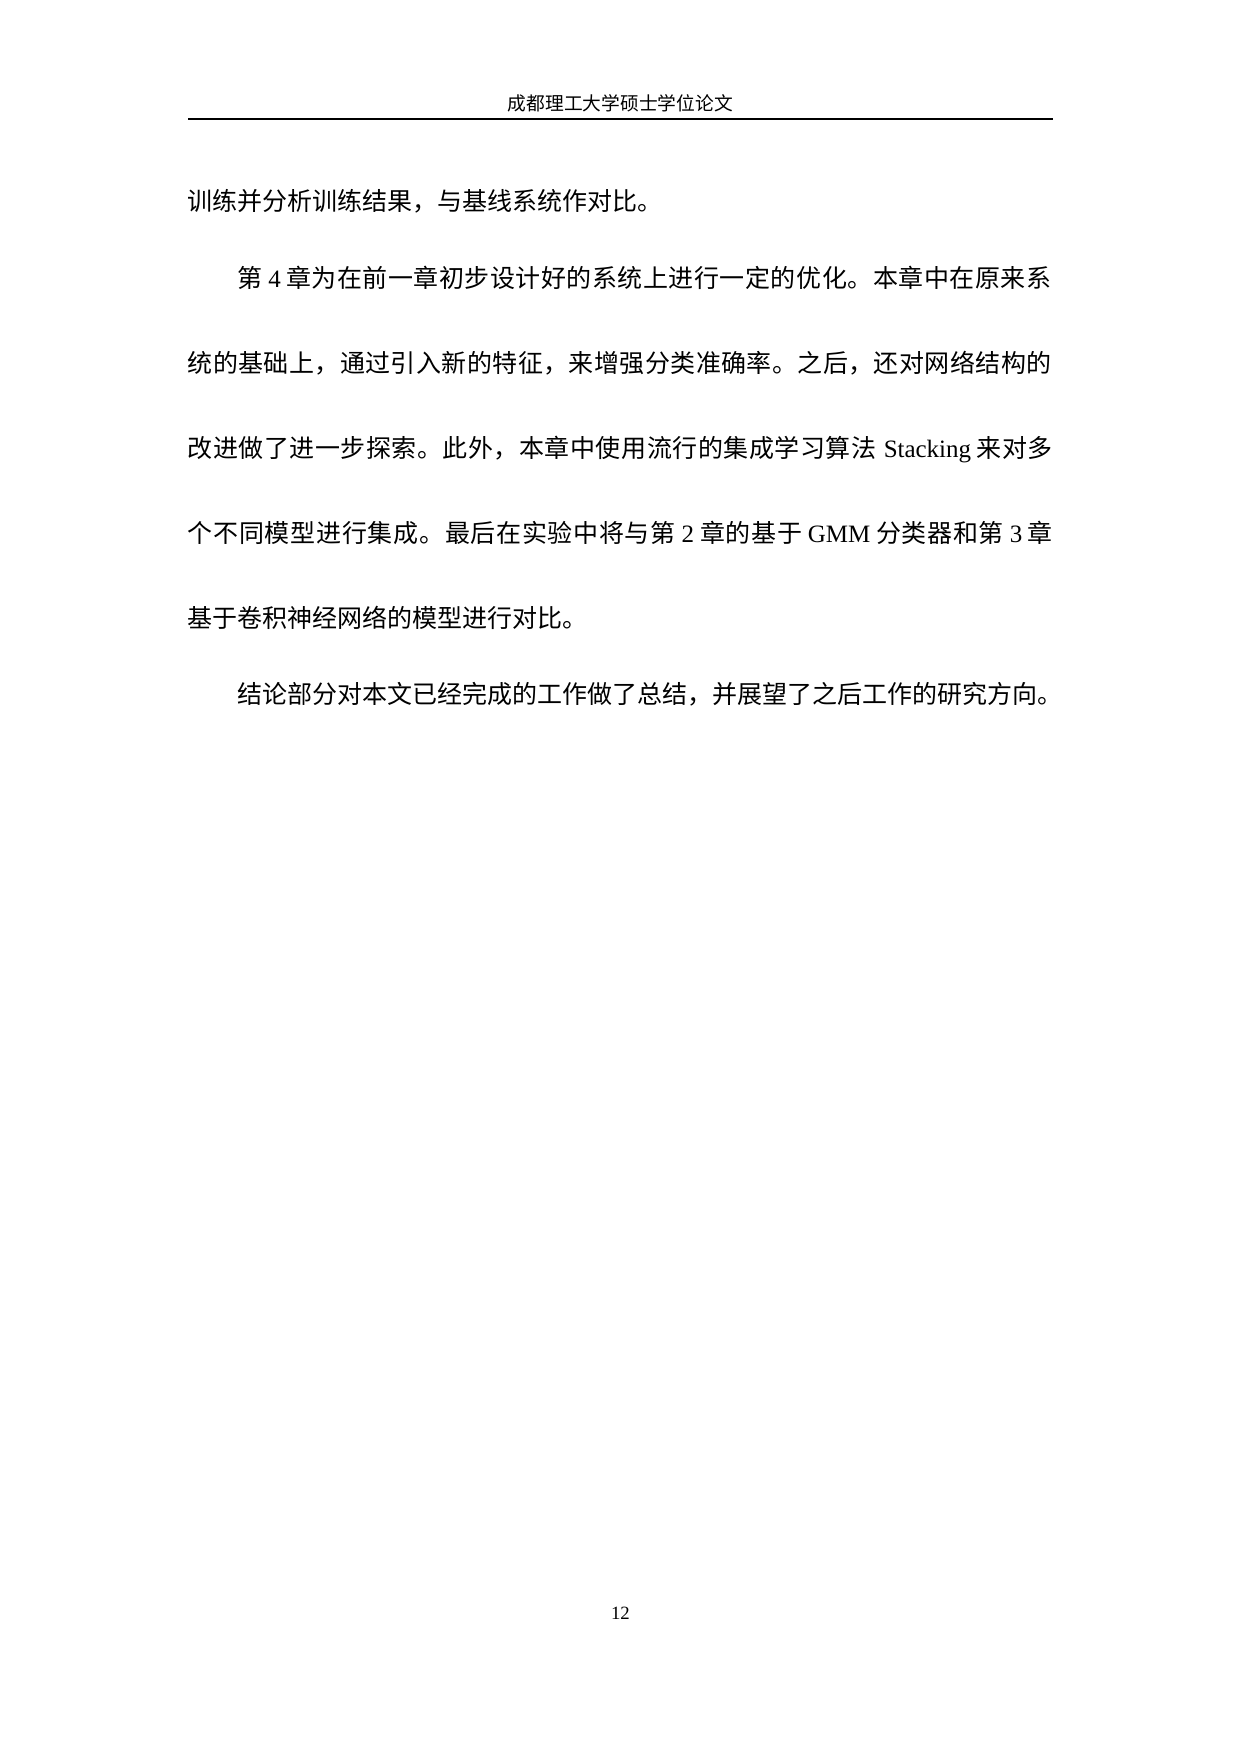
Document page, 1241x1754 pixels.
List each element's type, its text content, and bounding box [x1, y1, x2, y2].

text 结论部分对本文已经完成的工作做了总结，并展望了之后工作的研究方向。 [187, 659, 1053, 727]
text 第4章为在前一章初步设计好的系统上进行一定的优化。本章中在原来系统的基础上，通过引入新的特征，来增强分类准确率。之后，还对网络结构的改进做了进一步探索。此外，本章中使用流行的集成学习算法Stacking来对多个不同模型进行集成。最后在实验中将与第2章的基于GMM分类器和第3章基于卷积神经网络的模型进行对比。 [187, 243, 1053, 650]
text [187, 166, 1053, 233]
